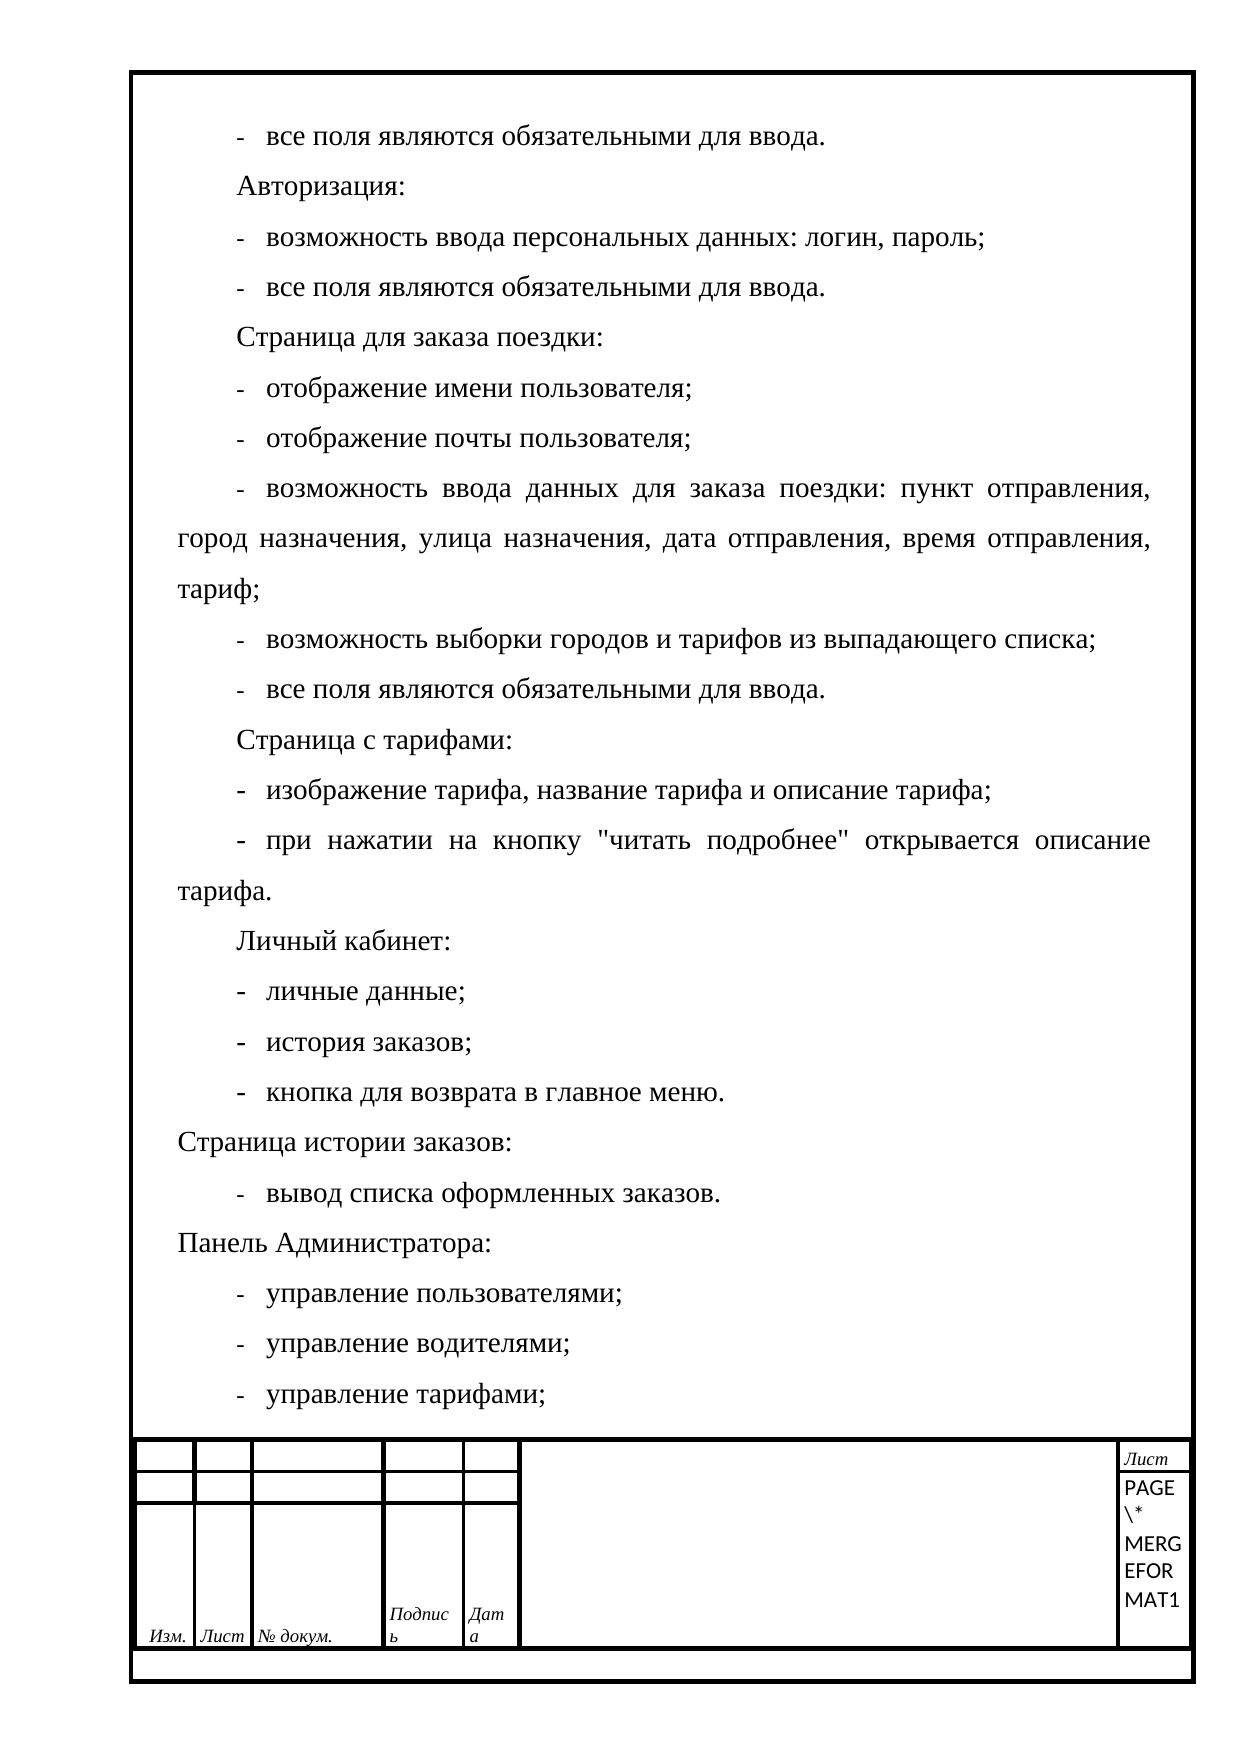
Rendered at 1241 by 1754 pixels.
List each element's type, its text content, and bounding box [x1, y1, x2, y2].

list возможность ввода персональных данных: логин, пароль; [177, 219, 1152, 252]
list история заказов; [177, 1024, 1152, 1057]
list Авторизация: [236, 168, 1152, 202]
list отображение почты пользователя; [177, 420, 1152, 453]
list все поля являются обязательными для ввода. [177, 269, 1152, 303]
list кнопка для возврата в главное меню. [177, 1074, 1152, 1108]
text Страница истории заказов: [177, 1124, 1152, 1158]
list отображение имени пользователя; [177, 370, 1152, 403]
list управление тарифами; [177, 1376, 1152, 1409]
list управление пользователями; [177, 1275, 1152, 1309]
list все поля являются обязательными для ввода. [177, 118, 1152, 152]
list управление водителями; [177, 1326, 1152, 1359]
list возможность выборки городов и тарифов из выпадающего списка; [177, 621, 1152, 655]
list возможность ввода данных для заказа поездки: пункт отправления, город назначения, улица назначения, дата отправления, время отправления, тариф; [177, 470, 1152, 604]
list изображение тарифа, название тарифа и описание тарифа; [177, 772, 1152, 806]
text Панель Администратора: [177, 1225, 1152, 1258]
list вывод списка оформленных заказов. [177, 1175, 1152, 1208]
text Личный кабинет: [177, 923, 1152, 957]
list личные данные; [177, 973, 1152, 1007]
list при нажатии на кнопку "читать подробнее" открывается описание тарифа. [177, 822, 1152, 906]
list Страница для заказа поездки: [236, 319, 1152, 353]
list все поля являются обязательными для ввода. [177, 672, 1152, 705]
list Страница с тарифами: [236, 722, 1152, 755]
